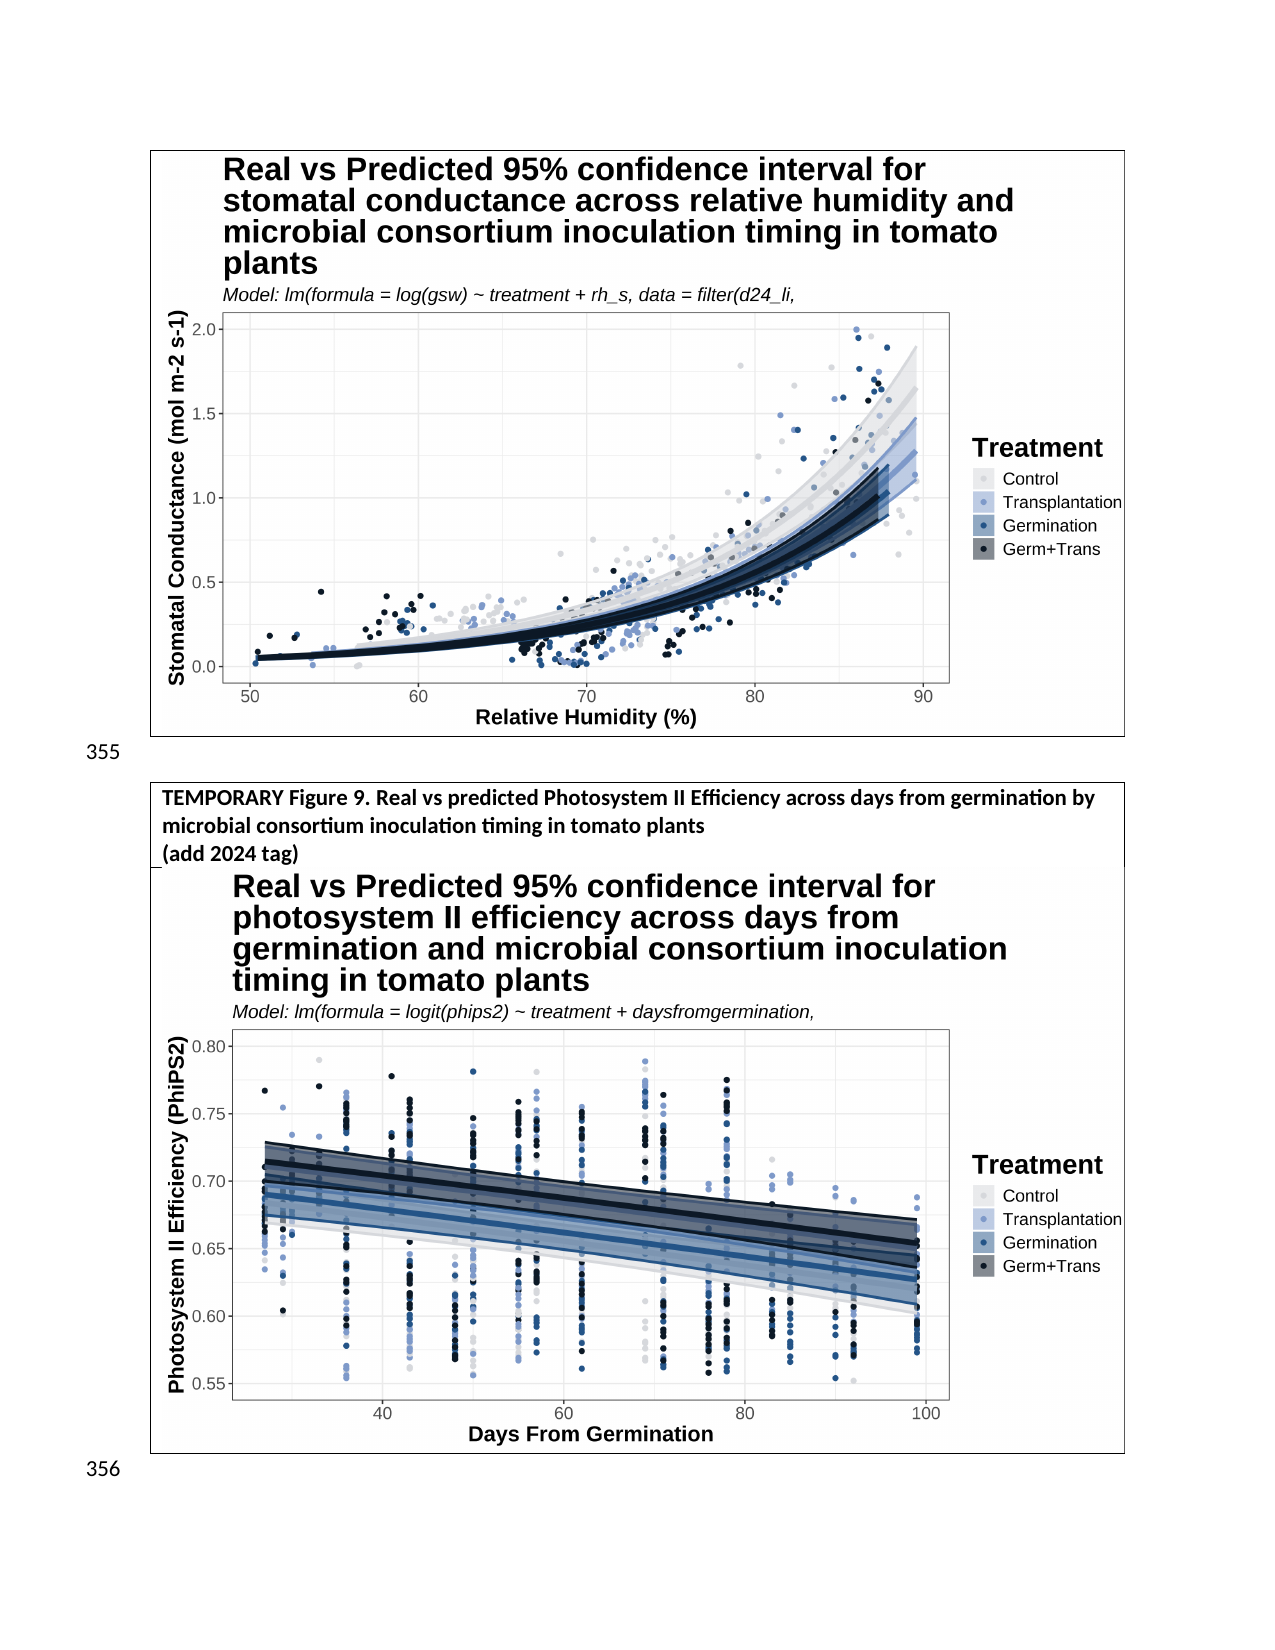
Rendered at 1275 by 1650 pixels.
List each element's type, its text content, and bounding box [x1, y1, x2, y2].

table_cell [151, 151, 161, 736]
table_cell [151, 868, 161, 1453]
picture [161, 151, 1125, 736]
picture [161, 867, 1125, 1453]
table_header TEMPORARY Figure 9. Real vs predicted Photosystem II Efficiency across days from germination by microbial consortium inoculation timing in tomato plants (add 2024 tag) [151, 783, 1124, 867]
